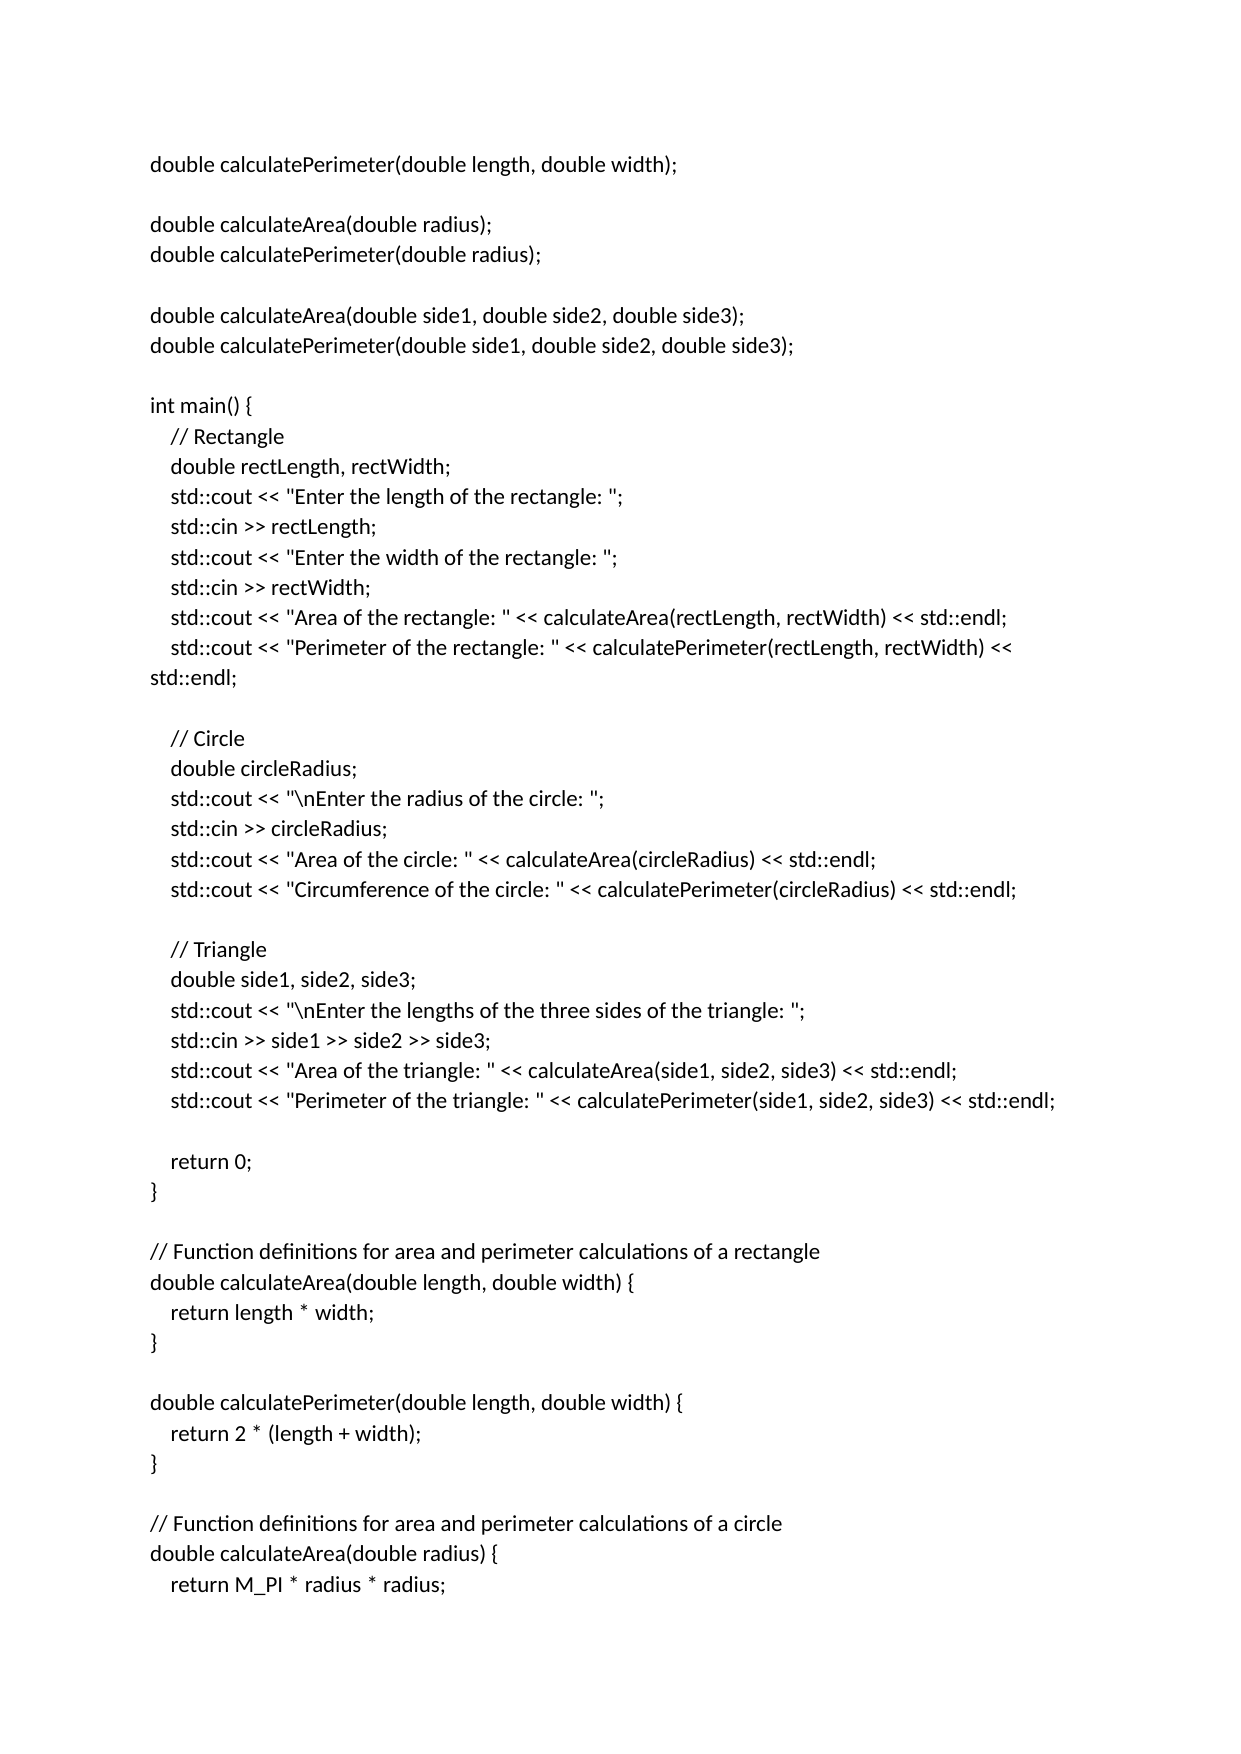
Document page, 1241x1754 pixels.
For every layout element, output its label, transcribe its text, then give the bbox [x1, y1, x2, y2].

text std::cout << "Perimeter of the rectangle: " << calculatePerimeter(rectLength, rectWidth) << std::endl; [150, 633, 1090, 692]
text std::cout << "Perimeter of the triangle: " << calculatePerimeter(side1, side2, side3) << std::endl; [150, 1086, 1090, 1114]
text double calculatePerimeter(double radius); [150, 241, 1090, 269]
text std::cout << "Circumference of the circle: " << calculatePerimeter(circleRadius) << std::endl; [150, 875, 1090, 903]
text double rectLength, rectWidth; [150, 452, 1090, 480]
text return 0; [150, 1147, 1090, 1175]
text std::cin >> rectWidth; [150, 573, 1090, 601]
text } [150, 1328, 1090, 1356]
text double calculatePerimeter(double length, double width) { [150, 1388, 1090, 1417]
text return 2 * (length + width); [150, 1419, 1090, 1447]
text double calculatePerimeter(double side1, double side2, double side3); [150, 331, 1090, 359]
text // Circle [150, 724, 1090, 752]
text int main() { [150, 392, 1090, 420]
text } [150, 1177, 1090, 1205]
text return length * width; [150, 1298, 1090, 1326]
text double calculateArea(double length, double width) { [150, 1268, 1090, 1296]
text std::cout << "Area of the circle: " << calculateArea(circleRadius) << std::endl; [150, 845, 1090, 873]
text double calculatePerimeter(double length, double width); [150, 150, 1090, 178]
text // Function definitions for area and perimeter calculations of a circle [150, 1509, 1090, 1537]
text double calculateArea(double side1, double side2, double side3); [150, 301, 1090, 329]
text // Function definitions for area and perimeter calculations of a rectangle [150, 1237, 1090, 1266]
text std::cin >> circleRadius; [150, 814, 1090, 843]
text std::cout << "Area of the triangle: " << calculateArea(side1, side2, side3) << std::endl; [150, 1056, 1090, 1084]
text double side1, side2, side3; [150, 966, 1090, 994]
text std::cout << "Enter the length of the rectangle: "; [150, 482, 1090, 510]
text return M_PI * radius * radius; [150, 1570, 1090, 1598]
text std::cout << "Area of the rectangle: " << calculateArea(rectLength, rectWidth) << std::endl; [150, 603, 1090, 631]
text // Rectangle [150, 422, 1090, 450]
text double circleRadius; [150, 754, 1090, 782]
text std::cout << "\nEnter the lengths of the three sides of the triangle: "; [150, 996, 1090, 1024]
text std::cin >> side1 >> side2 >> side3; [150, 1026, 1090, 1054]
text std::cout << "\nEnter the radius of the circle: "; [150, 784, 1090, 812]
text } [150, 1449, 1090, 1477]
text double calculateArea(double radius) { [150, 1539, 1090, 1568]
text std::cout << "Enter the width of the rectangle: "; [150, 543, 1090, 571]
text double calculateArea(double radius); [150, 210, 1090, 238]
text std::cin >> rectLength; [150, 512, 1090, 541]
text // Triangle [150, 935, 1090, 963]
